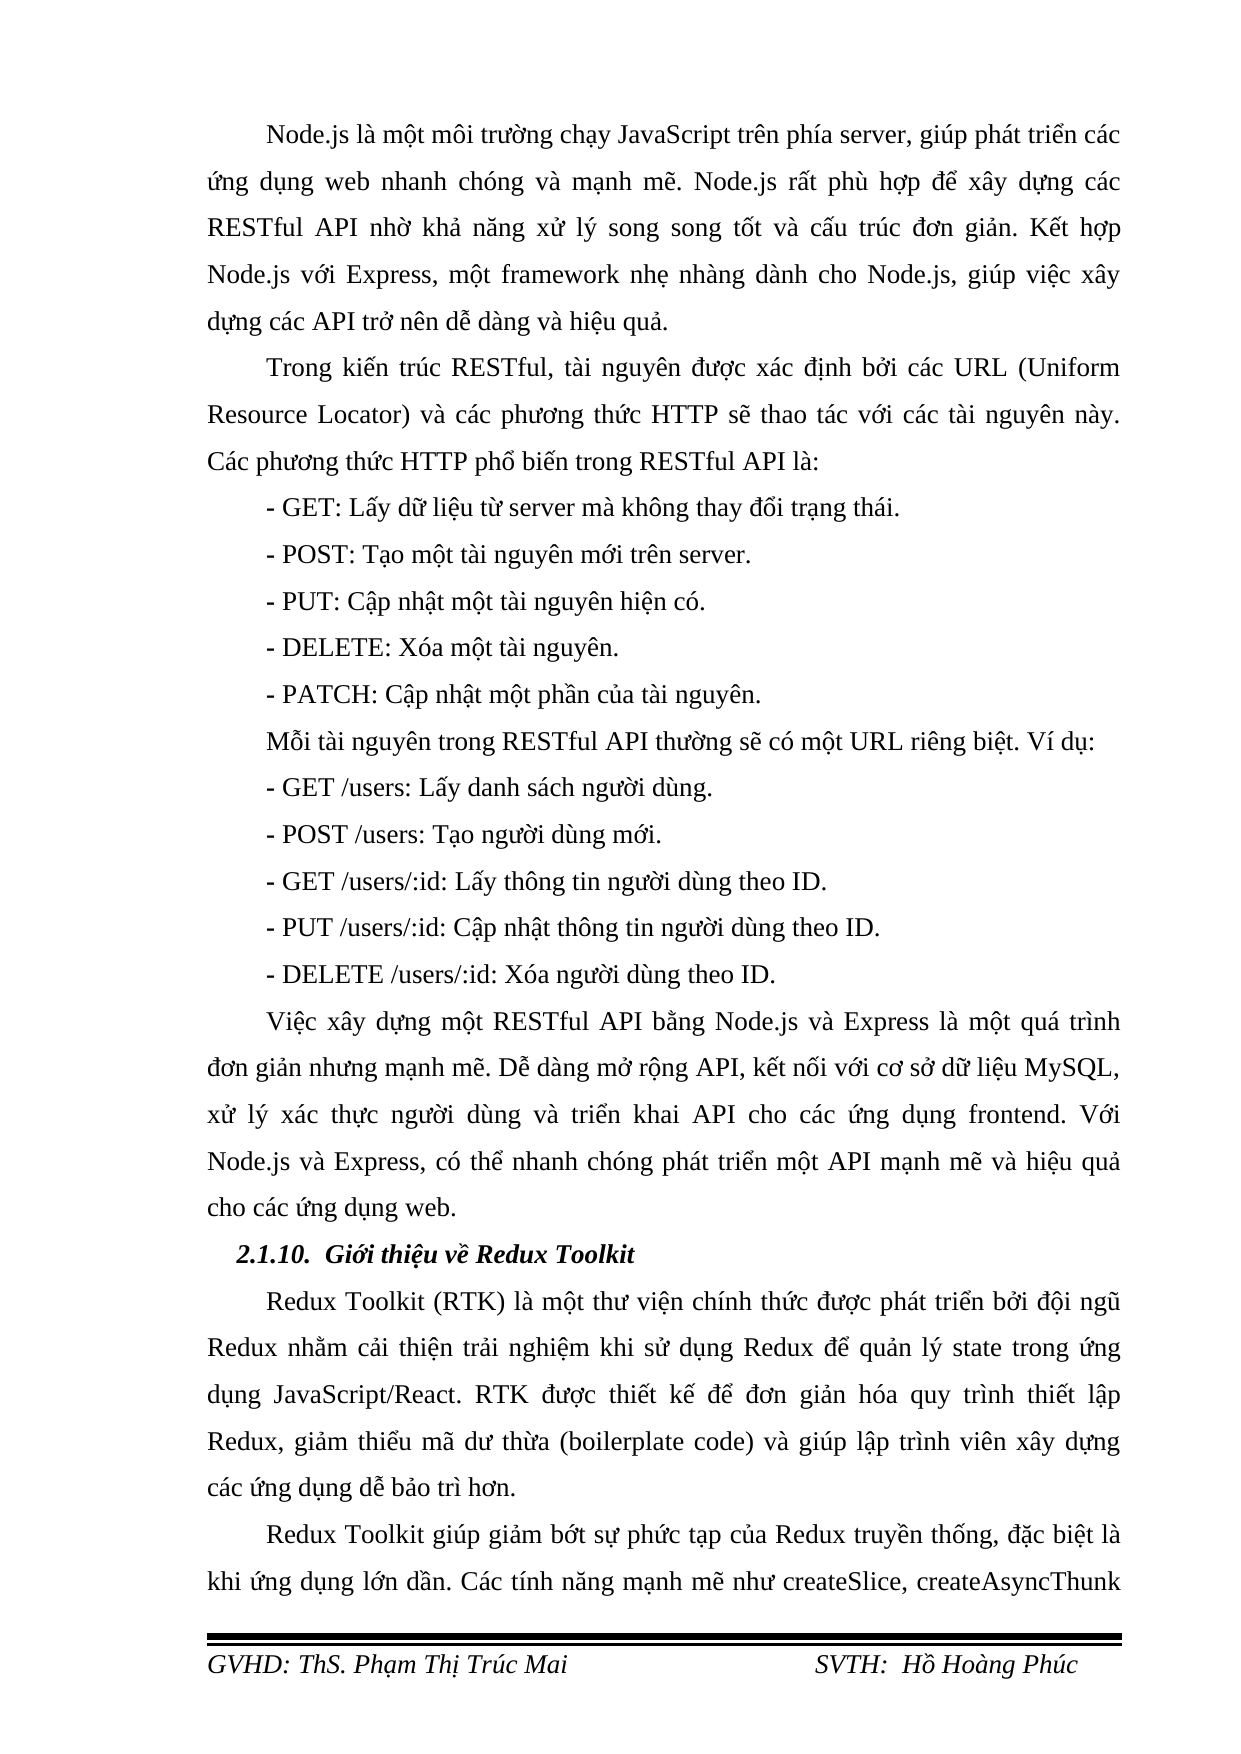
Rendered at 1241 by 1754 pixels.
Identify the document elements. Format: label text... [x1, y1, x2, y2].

list GET /users/:id: Lấy thông tin người dùng theo ID. [207, 865, 1122, 896]
list GET /users: Lấy danh sách người dùng. [207, 771, 1122, 803]
text Mỗi tài nguyên trong RESTful API thường sẽ có một URL riêng biệt. Ví dụ: [207, 725, 1122, 756]
list DELETE /users/:id: Xóa người dùng theo ID. [207, 958, 1122, 989]
text Node.js là một môi trường chạy JavaScript trên phía server, giúp phát triển các ứng dụng web nhanh chóng và mạnh mẽ. Node.js rất phù hợp để xây dựng các RESTful API nhờ khả năng xử lý song song tốt và cấu trúc đơn giản. Kết hợp Node.js với Express, một framework nhẹ nhàng dành cho Node.js, giúp việc xây dựng các API trở nên dễ dàng và hiệu quả. [207, 118, 1122, 336]
list PUT /users/:id: Cập nhật thông tin người dùng theo ID. [207, 911, 1122, 943]
text Trong kiến trúc RESTful, tài nguyên được xác định bởi các URL (Uniform Resource Locator) và các phương thức HTTP sẽ thao tác với các tài nguyên này. Các phương thức HTTP phổ biến trong RESTful API là: [207, 351, 1122, 476]
list POST /users: Tạo người dùng mới. [207, 818, 1122, 849]
list PUT: Cập nhật một tài nguyên hiện có. [207, 585, 1122, 616]
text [207, 1518, 1122, 1596]
subtitle Giới thiệu về Redux Toolkit [236, 1238, 1122, 1269]
list PATCH: Cập nhật một phần của tài nguyên. [207, 678, 1122, 709]
text Redux Toolkit (RTK) là một thư viện chính thức được phát triển bởi đội ngũ Redux nhằm cải thiện trải nghiệm khi sử dụng Redux để quản lý state trong ứng dụng JavaScript/React. RTK được thiết kế để đơn giản hóa quy trình thiết lập Redux, giảm thiểu mã dư thừa (boilerplate code) và giúp lập trình viên xây dựng các ứng dụng dễ bảo trì hơn. [207, 1285, 1122, 1503]
list DELETE: Xóa một tài nguyên. [207, 631, 1122, 663]
list POST: Tạo một tài nguyên mới trên server. [207, 538, 1122, 569]
text Việc xây dựng một RESTful API bằng Node.js và Express là một quá trình đơn giản nhưng mạnh mẽ. Dễ dàng mở rộng API, kết nối với cơ sở dữ liệu MySQL, xử lý xác thực người dùng và triển khai API cho các ứng dụng frontend. Với Node.js và Express, có thể nhanh chóng phát triển một API mạnh mẽ và hiệu quả cho các ứng dụng web. [207, 1005, 1122, 1223]
list GET: Lấy dữ liệu từ server mà không thay đổi trạng thái. [207, 491, 1122, 523]
